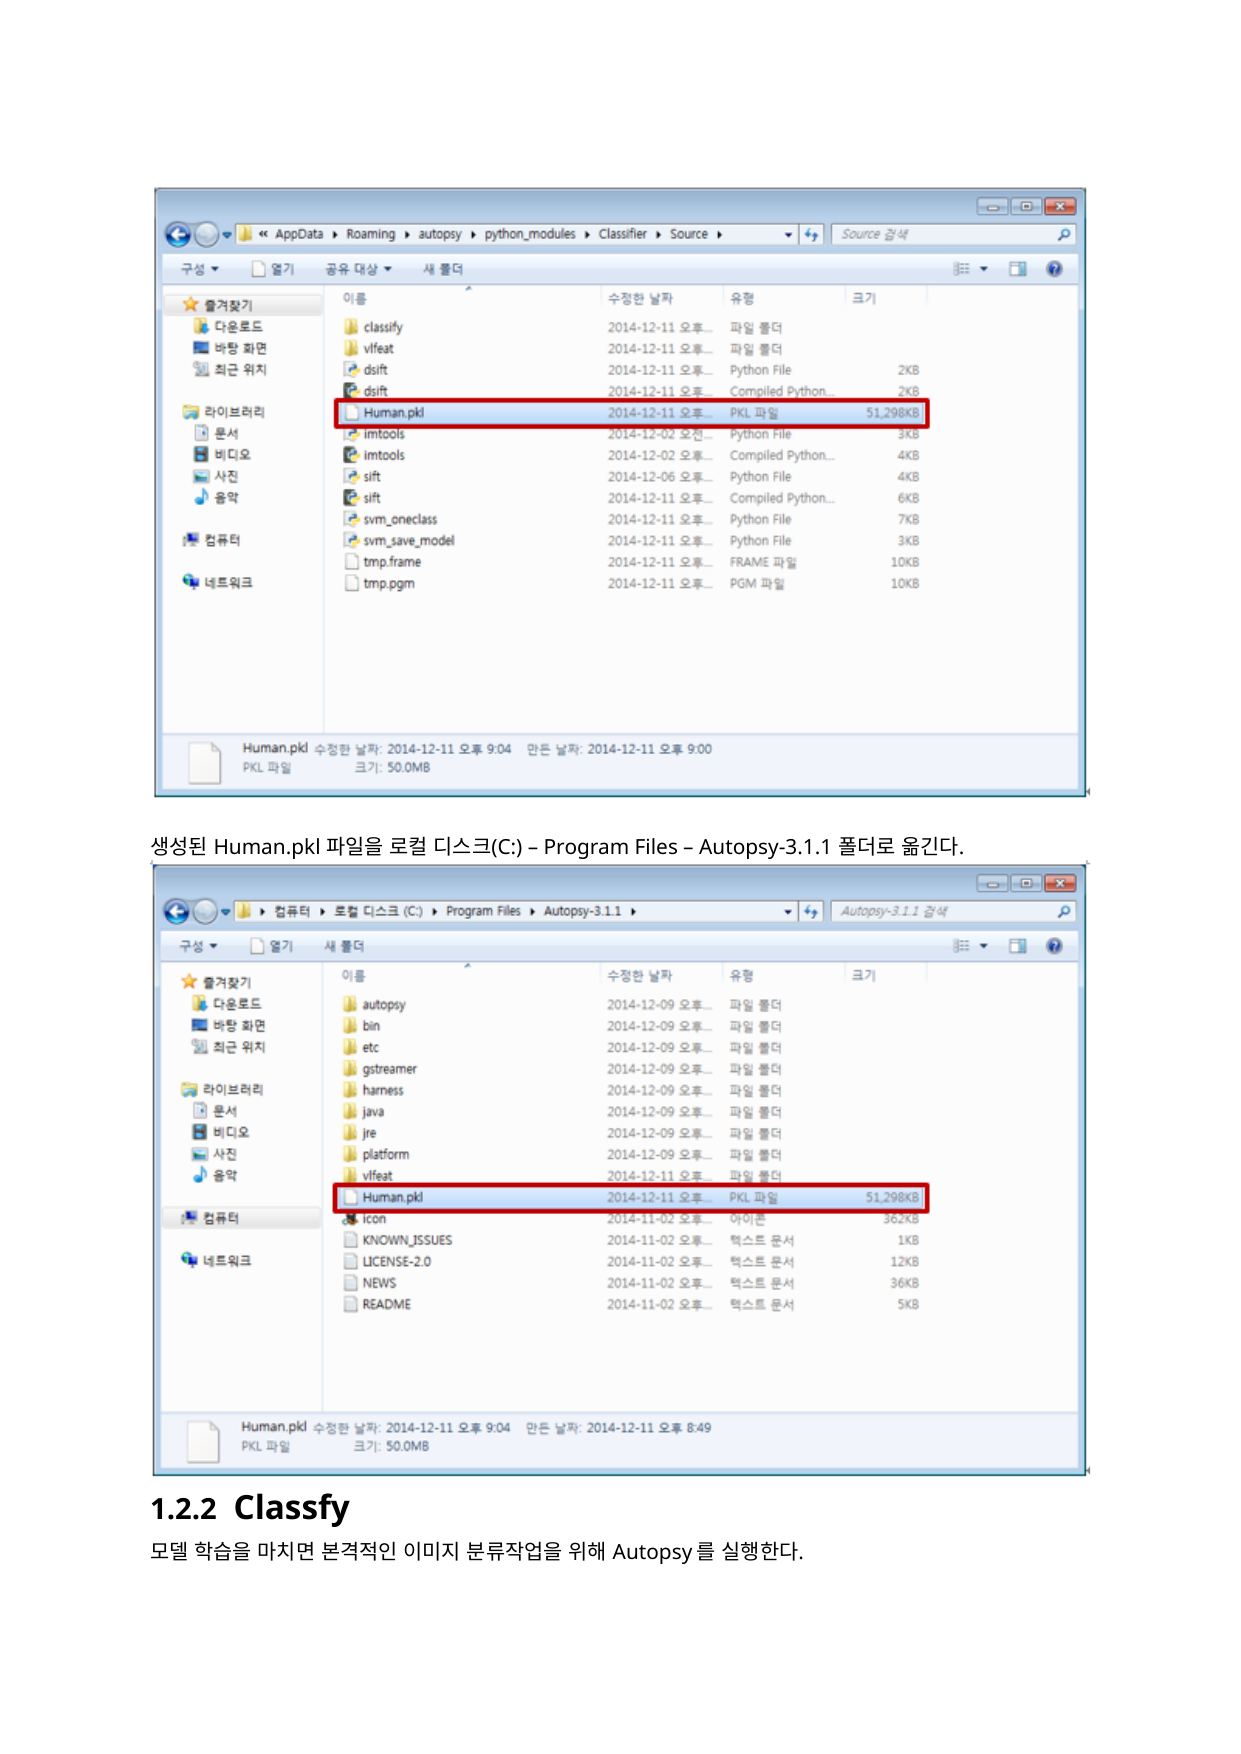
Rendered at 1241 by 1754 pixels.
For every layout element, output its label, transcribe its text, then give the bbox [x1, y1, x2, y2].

text 생성된 Human.pkl 파일을 로컬 디스크(C:) – Program Files – Autopsy-3.1.1 폴더로 옮긴다. [150, 830, 1069, 860]
list Classfy [150, 1484, 1069, 1529]
text 모델 학습을 마치면 본격적인 이미지 분류작업을 위해 Autopsy를 실행한다. [150, 1536, 1069, 1566]
picture [150, 177, 1091, 802]
picture [150, 860, 1091, 1484]
